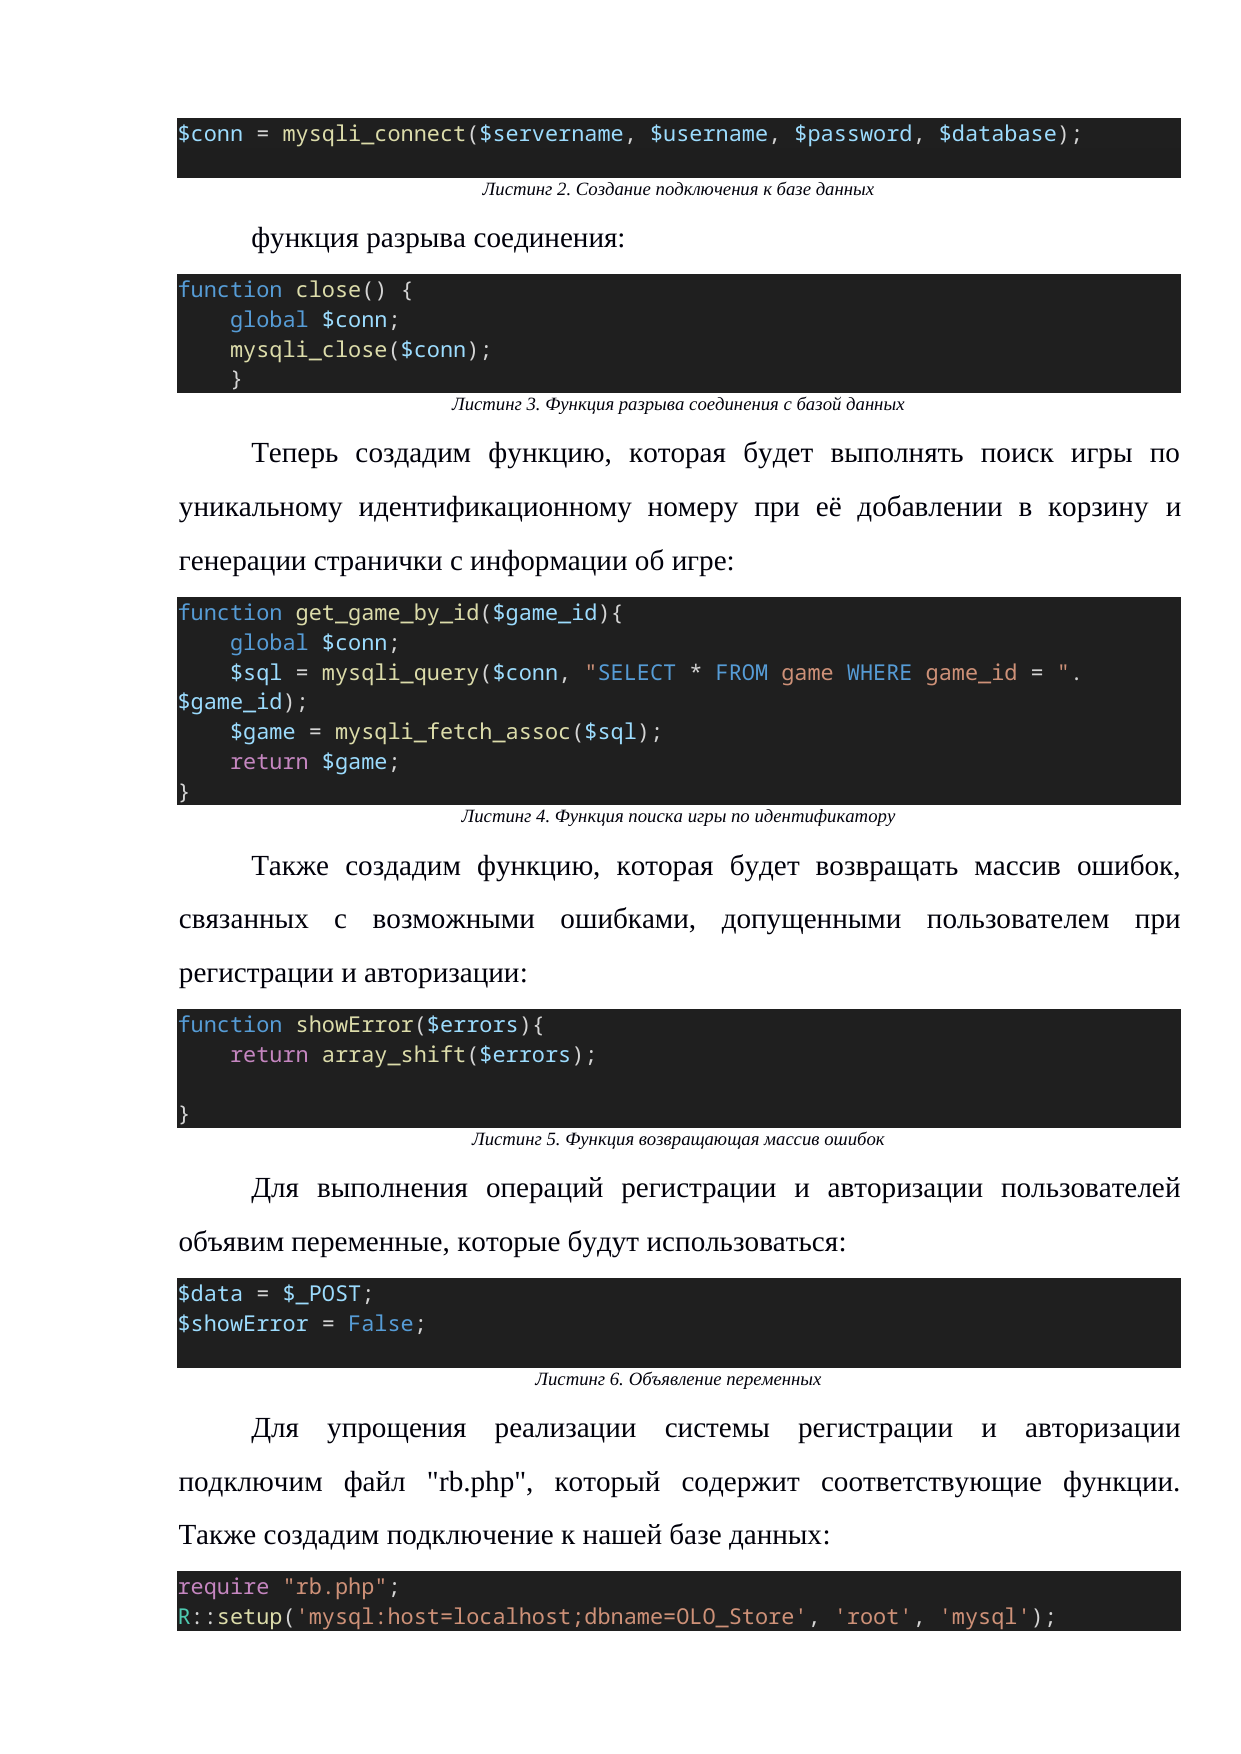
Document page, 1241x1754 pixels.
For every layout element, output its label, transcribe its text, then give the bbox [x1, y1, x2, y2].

text Листинг 2. Создание подключения к базе данных [177, 178, 1181, 199]
text function get_game_by_id($game_id){ [177, 597, 1181, 627]
text Теперь создадим функцию, которая будет выполнять поиск игры по уникальному идентификационному номеру при её добавлении в корзину и генерации странички с информации об игре: [179, 436, 1181, 576]
text global $conn; [177, 627, 1181, 656]
text return array_shift($errors); [177, 1039, 1181, 1069]
text R::setup('mysql:host=localhost;dbname=OLO_Store', 'root', 'mysql'); [177, 1601, 1181, 1631]
text Листинг 4. Функция поиска игры по идентификатору [177, 805, 1181, 827]
text } [177, 1098, 1181, 1128]
text Листинг 5. Функция возвращающая массив ошибок [177, 1128, 1181, 1150]
text $data = $_POST; [177, 1278, 1181, 1308]
text Также создадим функцию, которая будет возвращать массив ошибок, связанных с возможными ошибками, допущенными пользователем при регистрации и авторизации: [179, 848, 1181, 989]
text Листинг 3. Функция разрыва соединения с базой данных [177, 393, 1181, 415]
text функция разрыва соединения: [179, 220, 1181, 254]
text return $game; [177, 746, 1181, 776]
text } [177, 363, 1181, 393]
text $showError = False; [177, 1308, 1181, 1338]
text mysqli_close($conn); [177, 334, 1181, 363]
text $sql = mysqli_query($conn, "SELECT * FROM game WHERE game_id = ".$game_id); [177, 656, 1181, 716]
text $game = mysqli_fetch_assoc($sql); [177, 716, 1181, 746]
text global $conn; [177, 304, 1181, 334]
text } [177, 776, 1181, 805]
text $conn = mysqli_connect($servername, $username, $password, $database); [177, 118, 1181, 148]
text function close() { [177, 274, 1181, 304]
text Для выполнения операций регистрации и авторизации пользователей объявим переменные, которые будут использоваться: [178, 1171, 1181, 1258]
text Для упрощения реализации системы регистрации и авторизации подключим файл "rb.php", который содержит соответствующие функции. Также создадим подключение к нашей базе данных: [178, 1410, 1181, 1551]
text require "rb.php"; [177, 1571, 1181, 1601]
text Листинг 6. Объявление переменных [177, 1368, 1181, 1389]
text function showError($errors){ [177, 1009, 1181, 1039]
